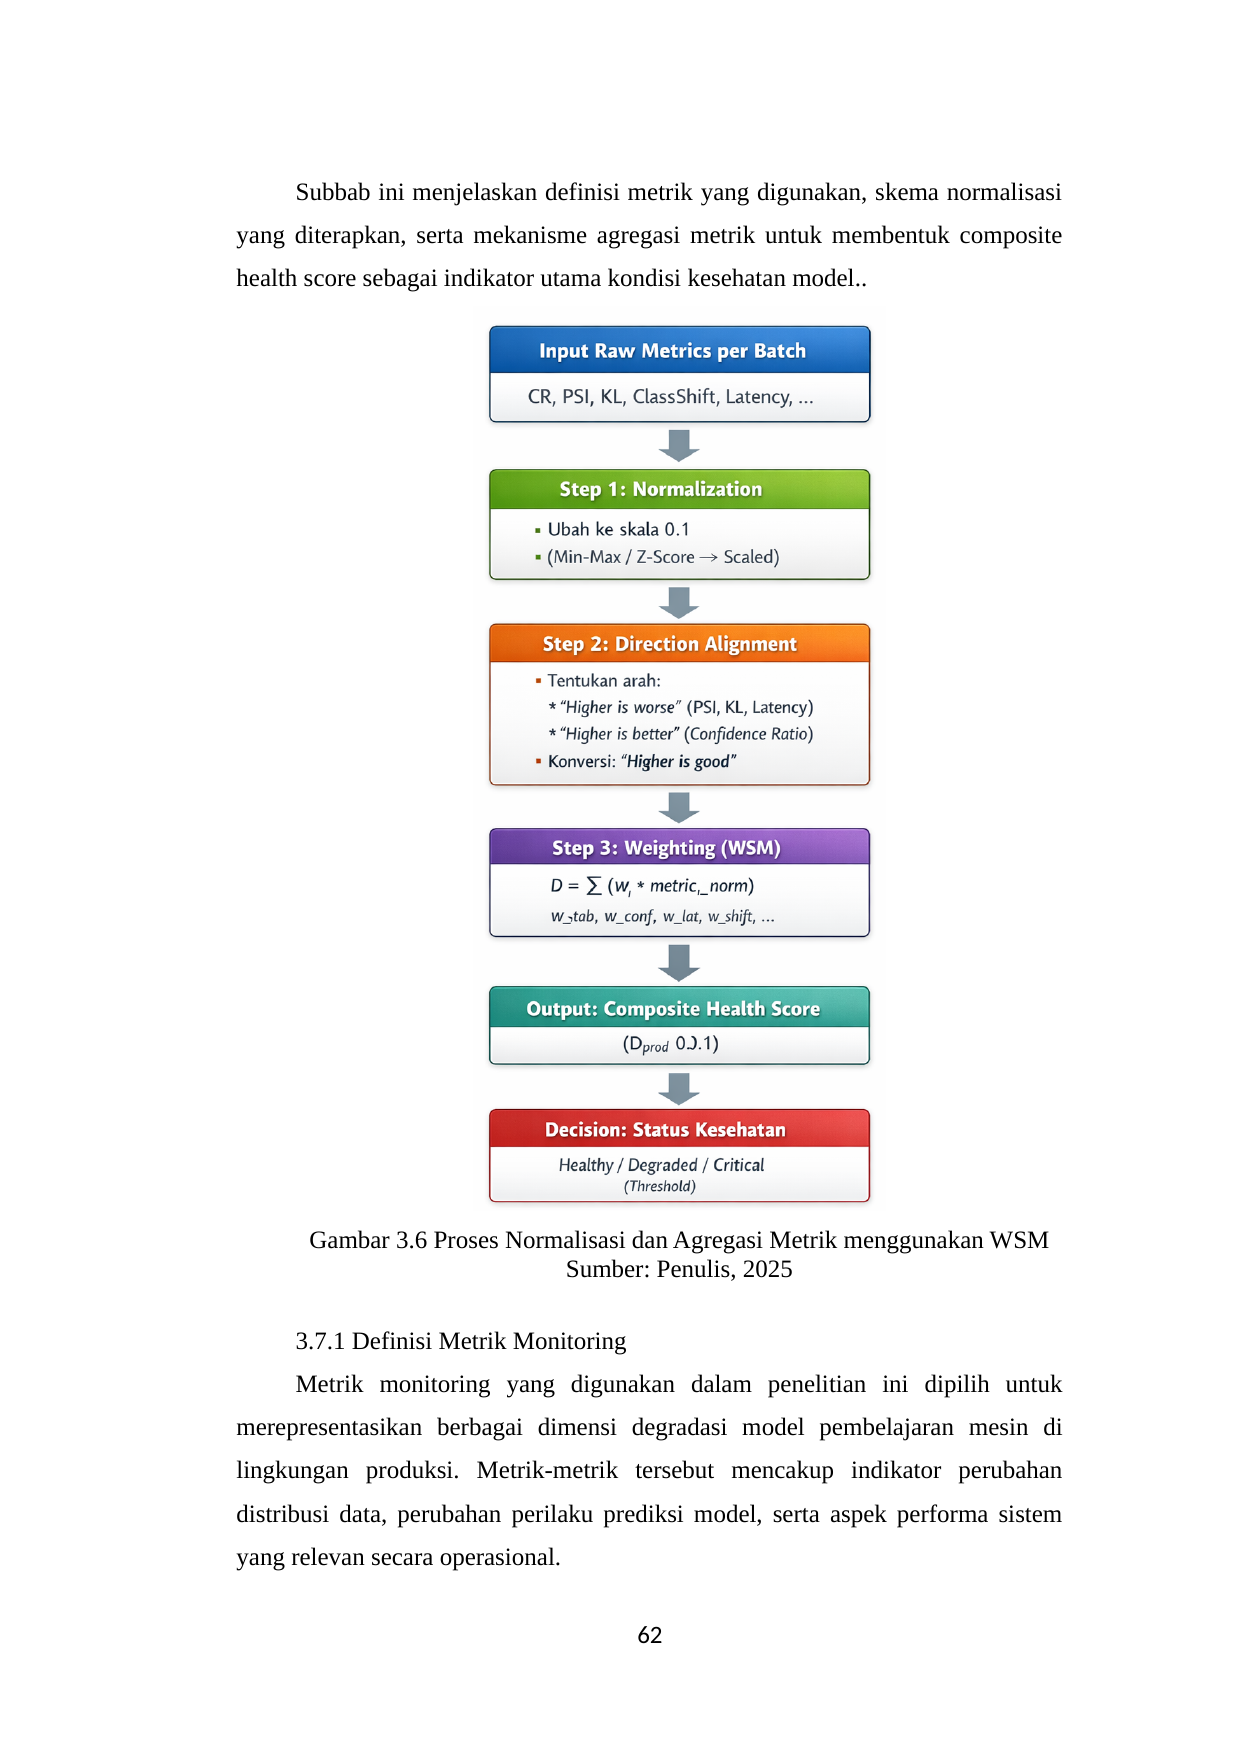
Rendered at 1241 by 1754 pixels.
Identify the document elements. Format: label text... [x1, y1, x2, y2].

text Sumber: Penulis, 2025 [236, 1254, 1063, 1283]
picture [472, 306, 886, 1211]
text 3.7.1 Definisi Metrik Monitoring [236, 1326, 1063, 1355]
text Subbab ini menjelaskan definisi metrik yang digunakan, skema normalisasi yang diterapkan, serta mekanisme agregasi metrik untuk membentuk composite health score sebagai indikator utama kondisi kesehatan model.. [236, 177, 1063, 292]
text Metrik monitoring yang digunakan dalam penelitian ini dipilih untuk merepresentasikan berbagai dimensi degradasi model pembelajaran mesin di lingkungan produksi. Metrik-metrik tersebut mencakup indikator perubahan distribusi data, perubahan perilaku prediksi model, serta aspek performa sistem yang relevan secara operasional. [236, 1369, 1063, 1571]
text Gambar 3.6 Proses Normalisasi dan Agregasi Metrik menggunakan WSM [236, 1226, 1063, 1254]
